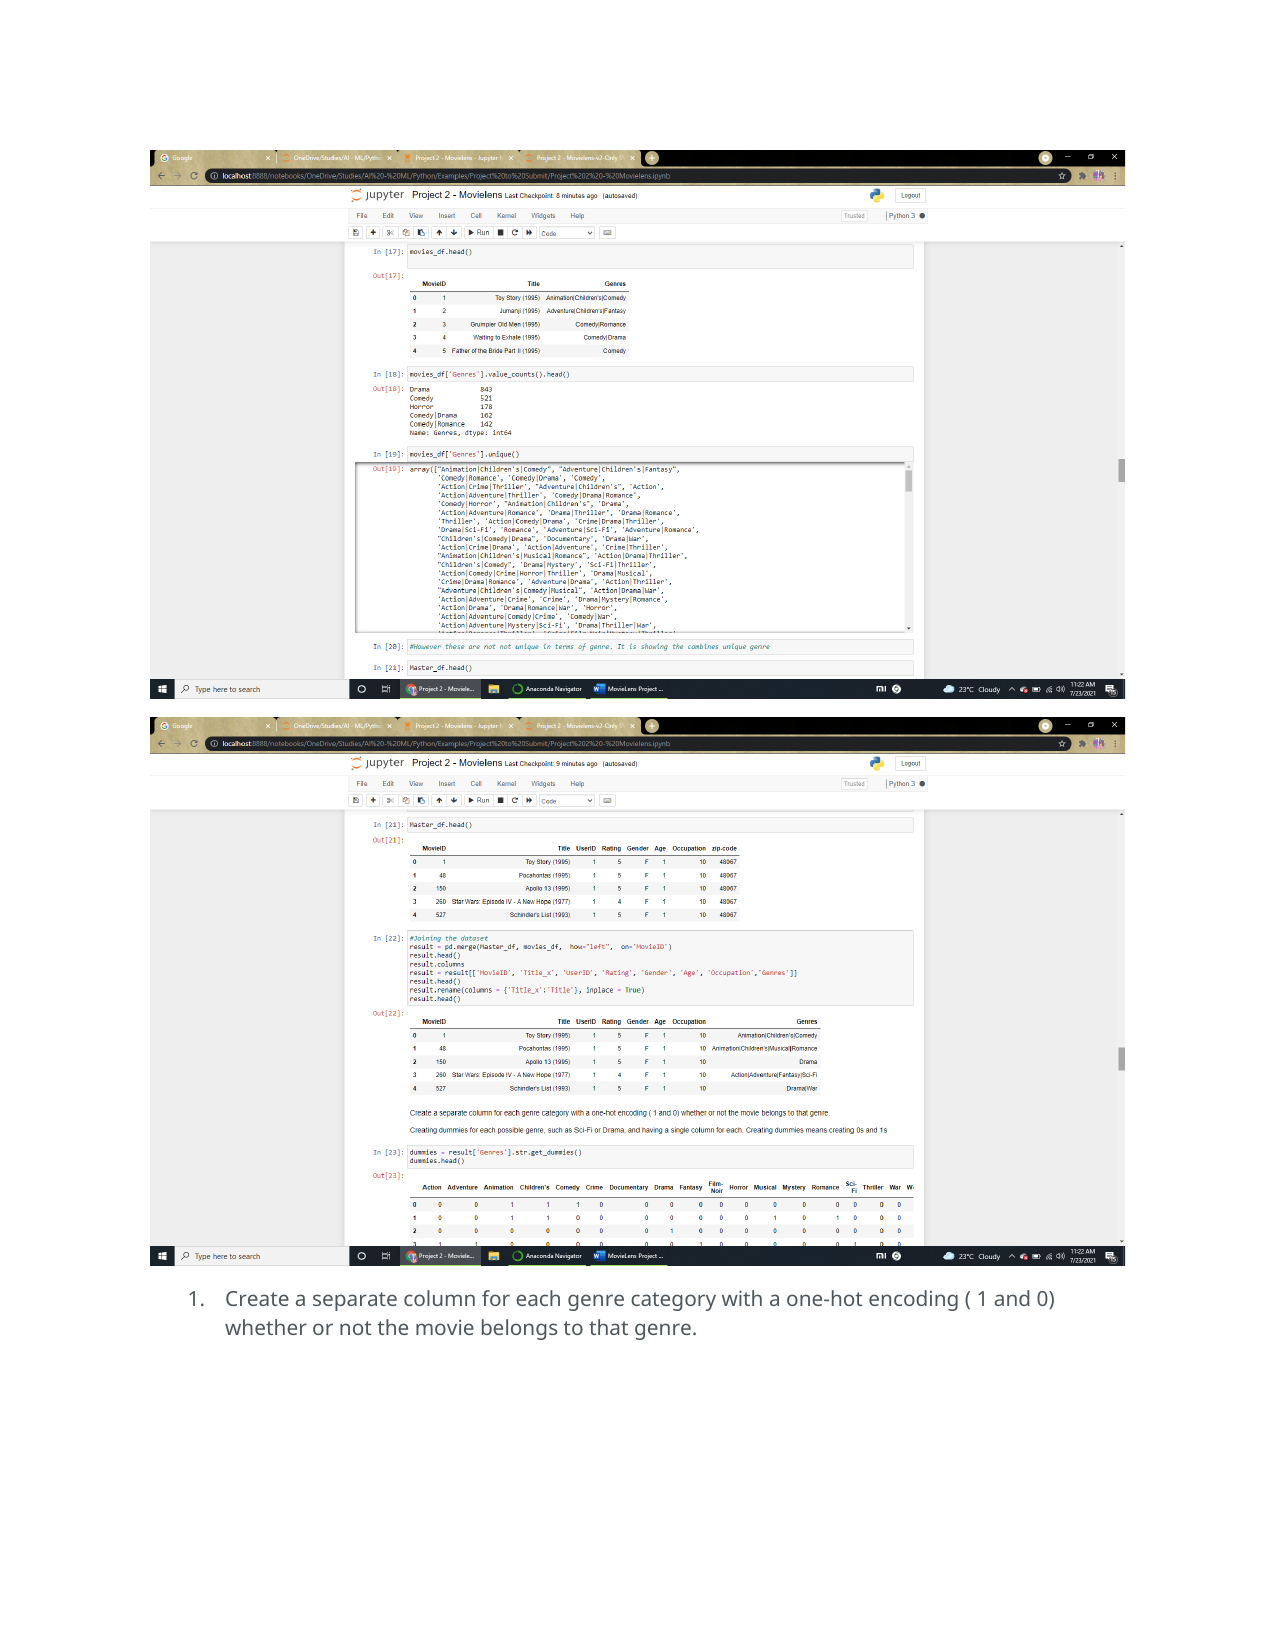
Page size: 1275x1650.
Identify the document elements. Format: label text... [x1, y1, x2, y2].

list Create a separate column for each genre category with a one-hot encoding ( 1 and 0) whether or not the movie belongs to that genre. [187, 1284, 1125, 1341]
picture [150, 717, 1125, 1266]
picture [150, 150, 1125, 699]
